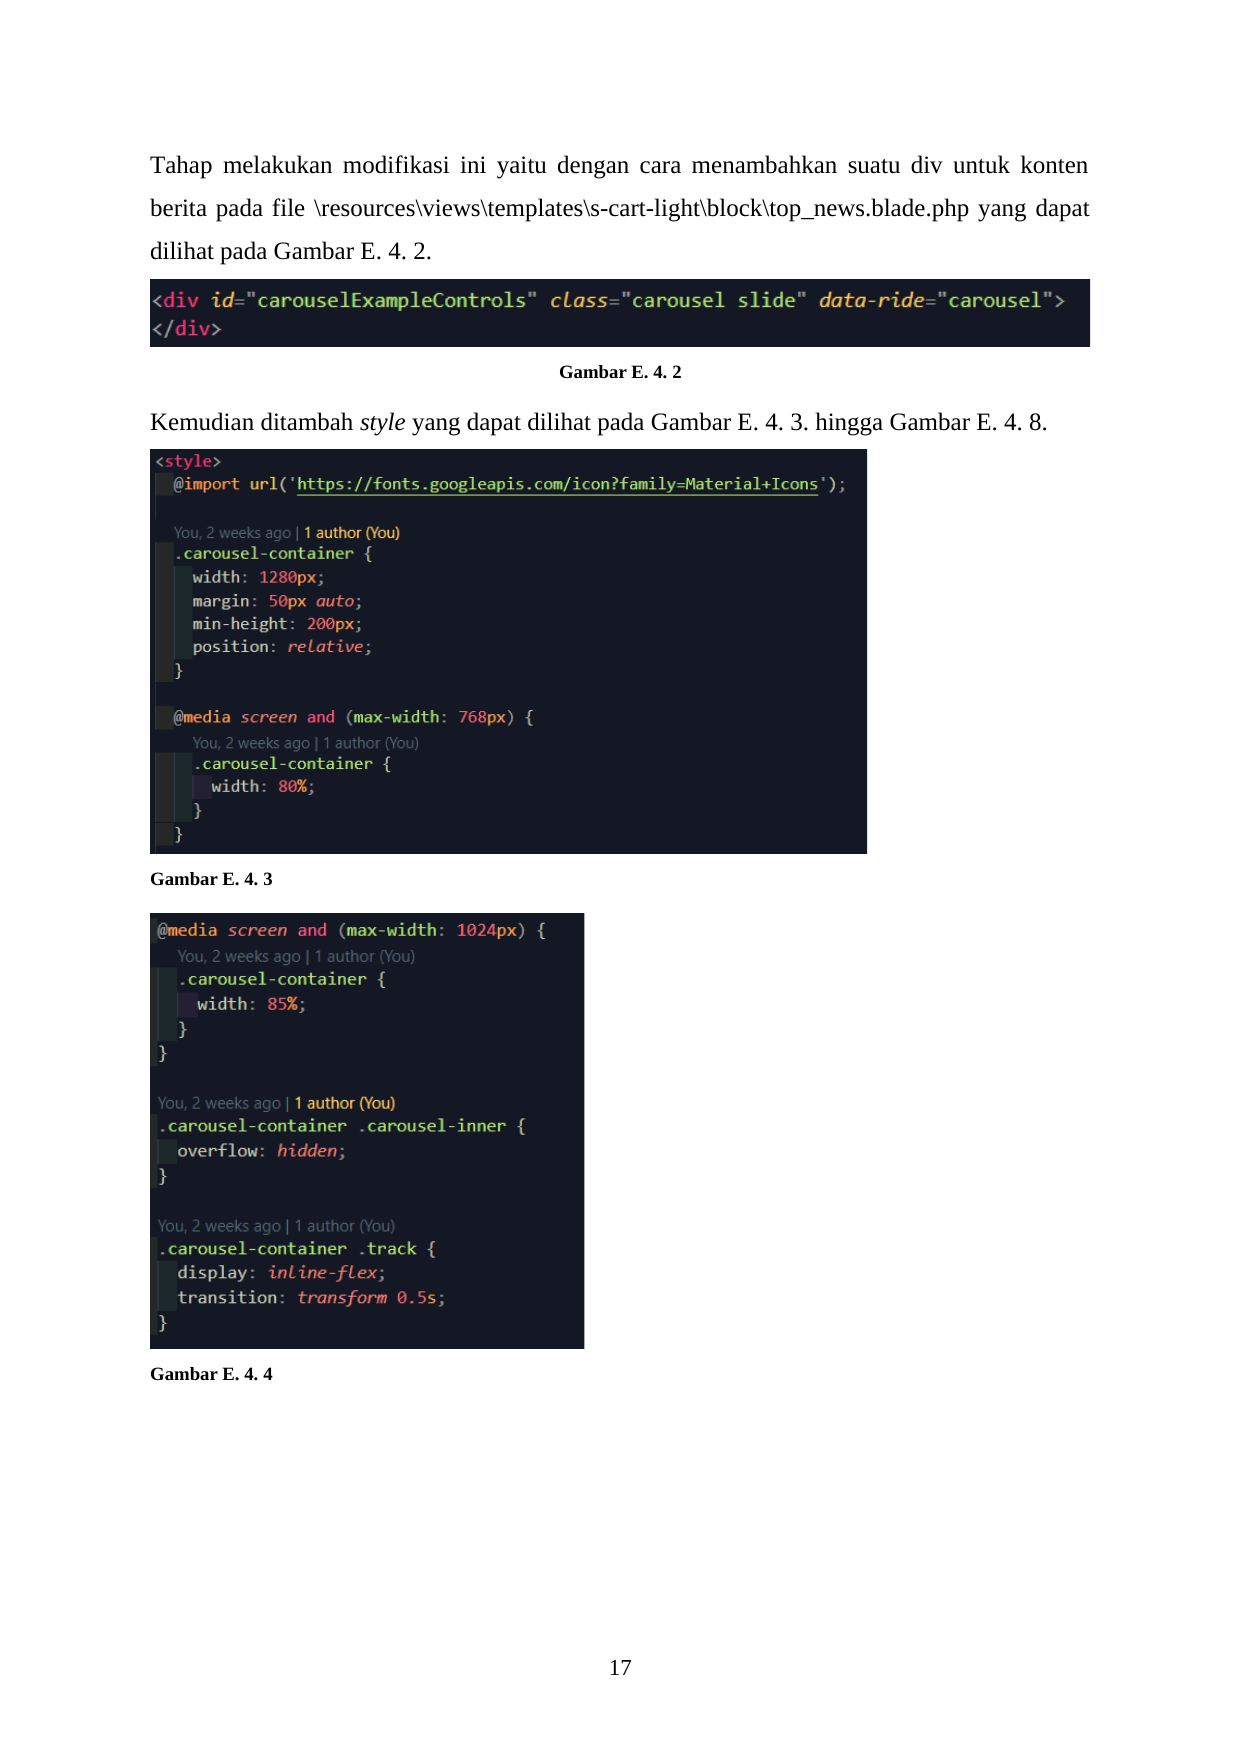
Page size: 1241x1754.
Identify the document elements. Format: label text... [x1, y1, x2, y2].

picture [150, 279, 1091, 347]
text Gambar E. 4. 2 [150, 361, 1090, 383]
text Tahap melakukan modifikasi ini yaitu dengan cara menambahkan suatu div untuk konten berita pada file \resources\views\templates\s-cart-light\block\top_news.blade.php yang dapat dilihat pada Gambar E. 4. 2. [150, 150, 1090, 265]
picture [150, 913, 585, 1349]
picture [150, 449, 868, 854]
text Gambar E. 4. 4 [150, 1363, 1090, 1384]
text Gambar E. 4. 3 [150, 868, 1090, 889]
text Kemudian ditambah style yang dapat dilihat pada Gambar E. 4. 3. hingga Gambar E. 4. 8. [150, 407, 1090, 435]
